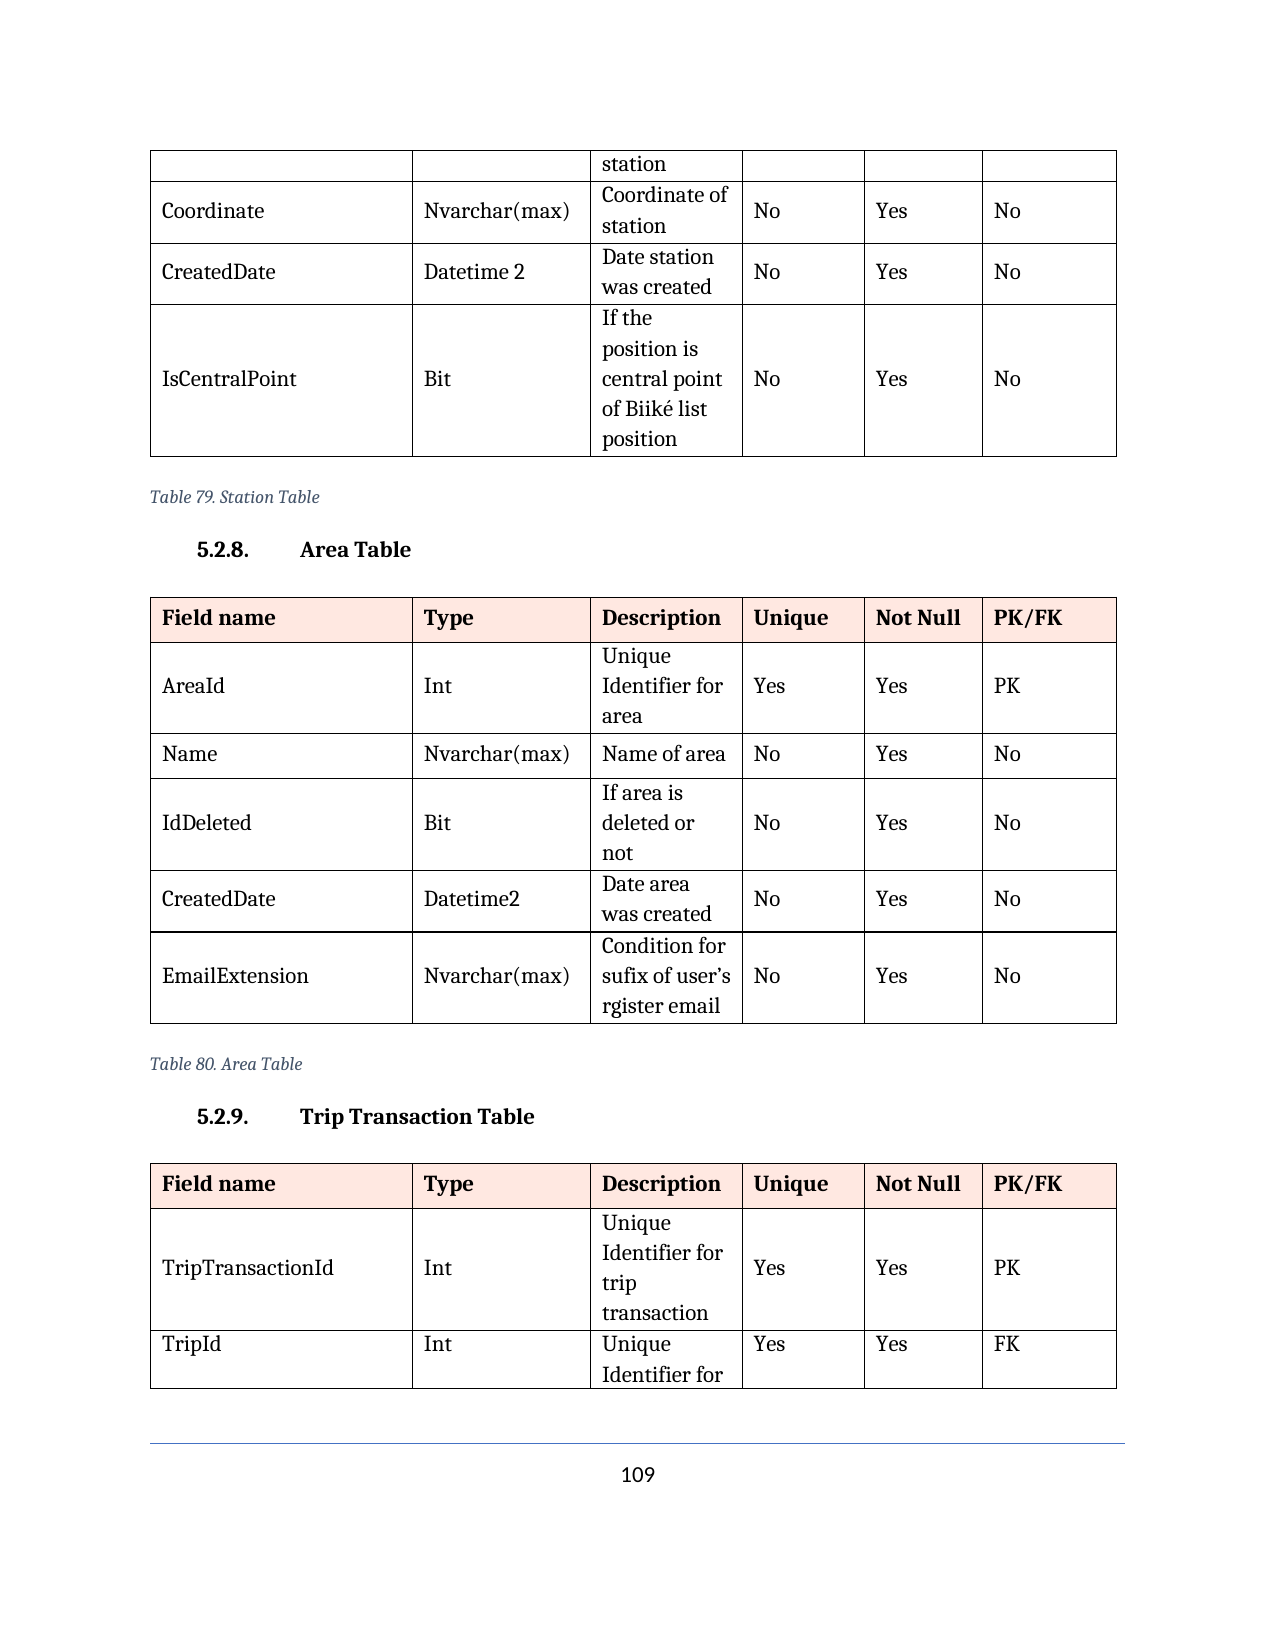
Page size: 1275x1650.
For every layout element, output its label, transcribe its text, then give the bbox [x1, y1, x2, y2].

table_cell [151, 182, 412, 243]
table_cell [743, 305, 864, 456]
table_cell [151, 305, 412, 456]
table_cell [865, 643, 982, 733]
text Table 79. Station Table [150, 486, 1125, 508]
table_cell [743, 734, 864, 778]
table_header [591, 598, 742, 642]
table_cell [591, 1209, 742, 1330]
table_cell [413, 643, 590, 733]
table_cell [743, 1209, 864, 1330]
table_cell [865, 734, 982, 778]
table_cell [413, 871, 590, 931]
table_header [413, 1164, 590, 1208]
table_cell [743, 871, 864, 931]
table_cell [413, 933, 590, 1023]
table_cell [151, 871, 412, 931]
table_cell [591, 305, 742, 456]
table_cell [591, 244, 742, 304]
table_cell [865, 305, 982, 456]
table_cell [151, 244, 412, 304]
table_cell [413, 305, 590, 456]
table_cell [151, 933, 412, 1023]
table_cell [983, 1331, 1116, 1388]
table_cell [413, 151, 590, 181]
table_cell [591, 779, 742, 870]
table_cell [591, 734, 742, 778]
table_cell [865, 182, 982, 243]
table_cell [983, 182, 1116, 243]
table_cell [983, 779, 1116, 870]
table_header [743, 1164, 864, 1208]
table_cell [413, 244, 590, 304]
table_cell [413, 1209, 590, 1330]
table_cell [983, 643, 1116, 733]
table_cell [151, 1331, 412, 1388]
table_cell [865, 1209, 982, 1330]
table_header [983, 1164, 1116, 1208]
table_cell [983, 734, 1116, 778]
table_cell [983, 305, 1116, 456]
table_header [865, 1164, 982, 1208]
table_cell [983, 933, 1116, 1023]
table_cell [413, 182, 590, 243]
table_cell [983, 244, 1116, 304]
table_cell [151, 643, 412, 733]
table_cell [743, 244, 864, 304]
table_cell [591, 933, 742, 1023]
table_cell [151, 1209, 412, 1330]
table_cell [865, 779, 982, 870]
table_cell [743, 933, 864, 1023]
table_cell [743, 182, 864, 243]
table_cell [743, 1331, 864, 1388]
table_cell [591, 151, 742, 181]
list Area Table [197, 537, 1125, 563]
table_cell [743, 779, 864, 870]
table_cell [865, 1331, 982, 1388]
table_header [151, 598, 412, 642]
list Trip Transaction Table [197, 1104, 1125, 1130]
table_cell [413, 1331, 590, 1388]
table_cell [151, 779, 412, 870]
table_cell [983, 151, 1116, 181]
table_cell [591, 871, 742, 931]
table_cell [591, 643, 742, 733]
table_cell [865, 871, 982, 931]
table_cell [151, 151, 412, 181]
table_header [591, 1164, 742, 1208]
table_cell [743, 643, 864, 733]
text Table 80. Area Table [150, 1053, 1125, 1075]
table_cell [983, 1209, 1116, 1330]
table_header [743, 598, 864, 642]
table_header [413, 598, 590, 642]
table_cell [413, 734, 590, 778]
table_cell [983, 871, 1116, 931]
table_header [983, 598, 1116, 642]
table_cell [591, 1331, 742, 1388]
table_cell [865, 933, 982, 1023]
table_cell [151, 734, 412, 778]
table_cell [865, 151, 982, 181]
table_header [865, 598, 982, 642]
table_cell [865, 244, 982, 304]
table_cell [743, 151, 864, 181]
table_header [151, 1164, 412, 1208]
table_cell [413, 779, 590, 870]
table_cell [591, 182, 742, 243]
